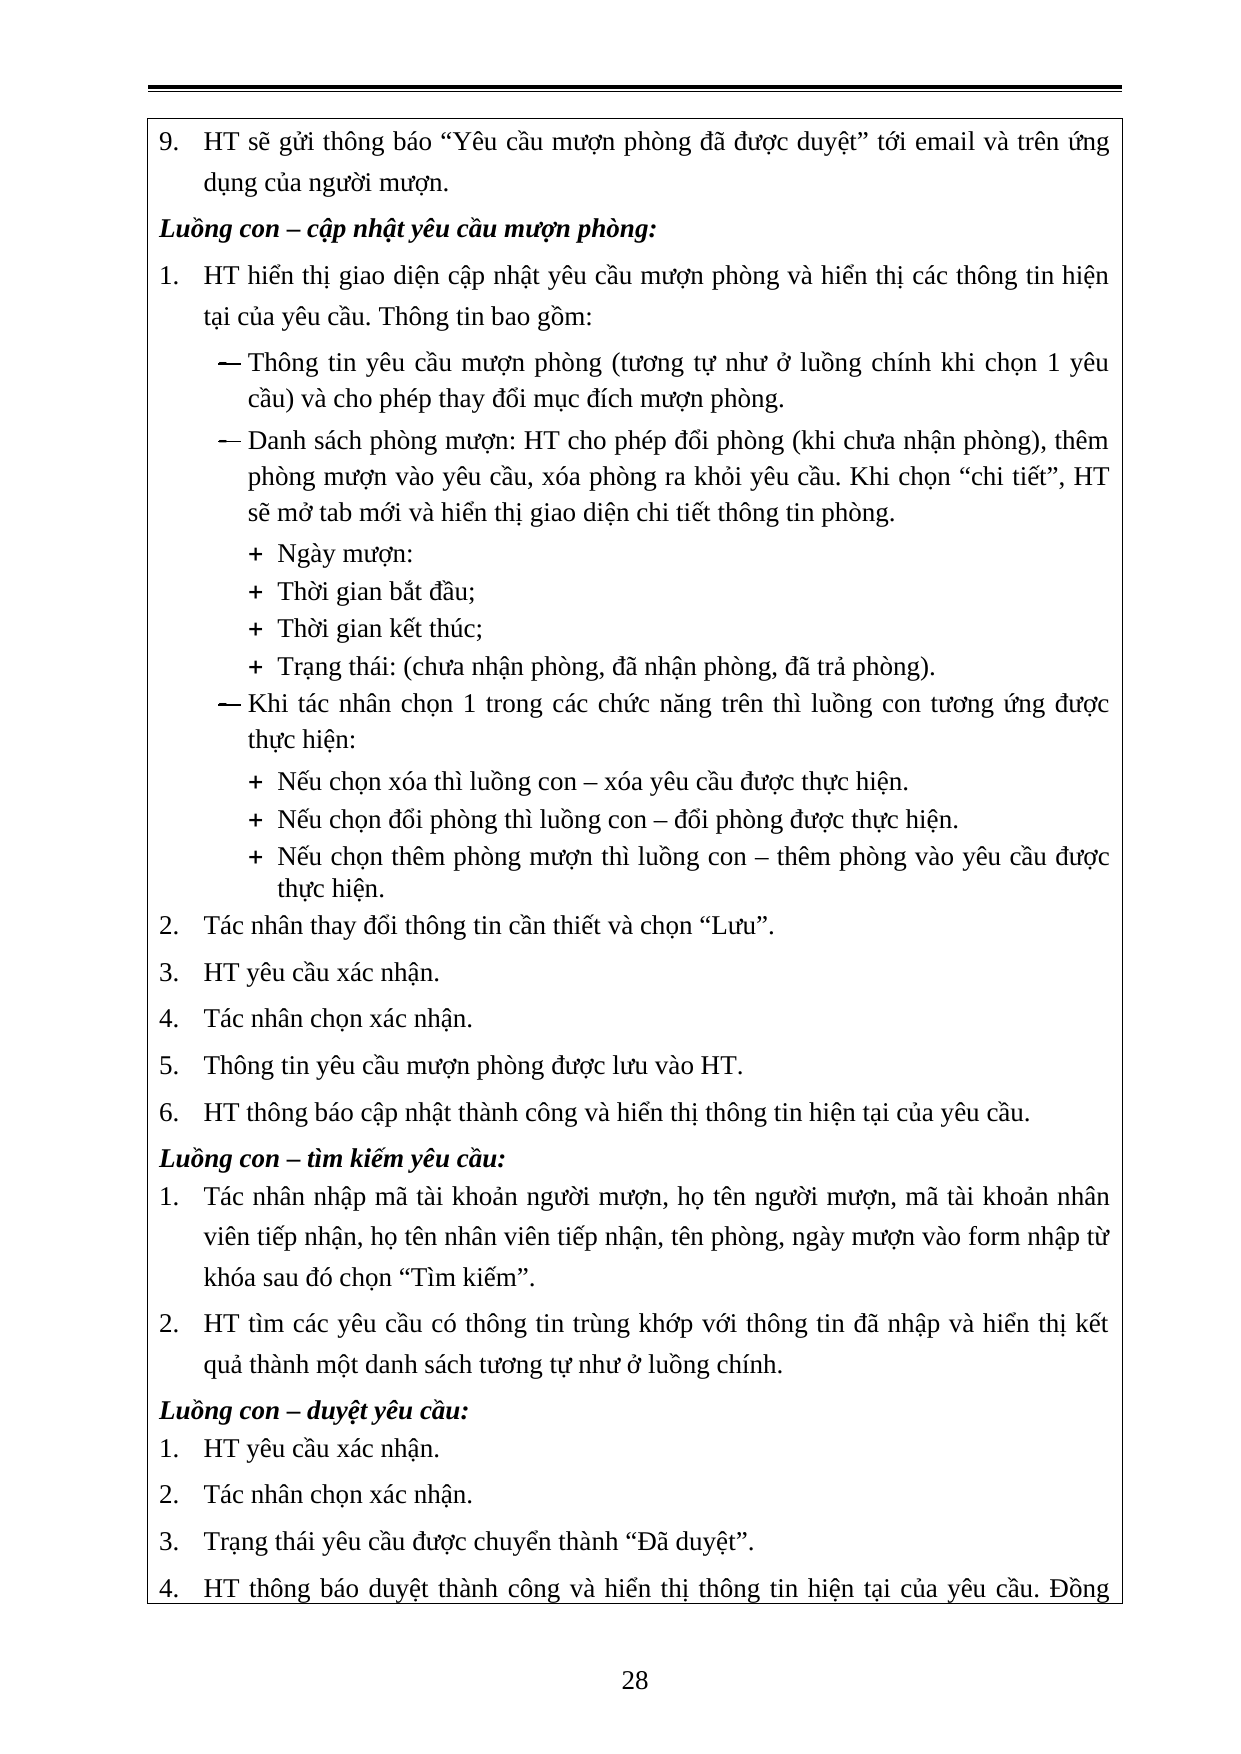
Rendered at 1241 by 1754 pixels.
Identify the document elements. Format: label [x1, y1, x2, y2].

table_cell [148, 119, 1122, 1603]
